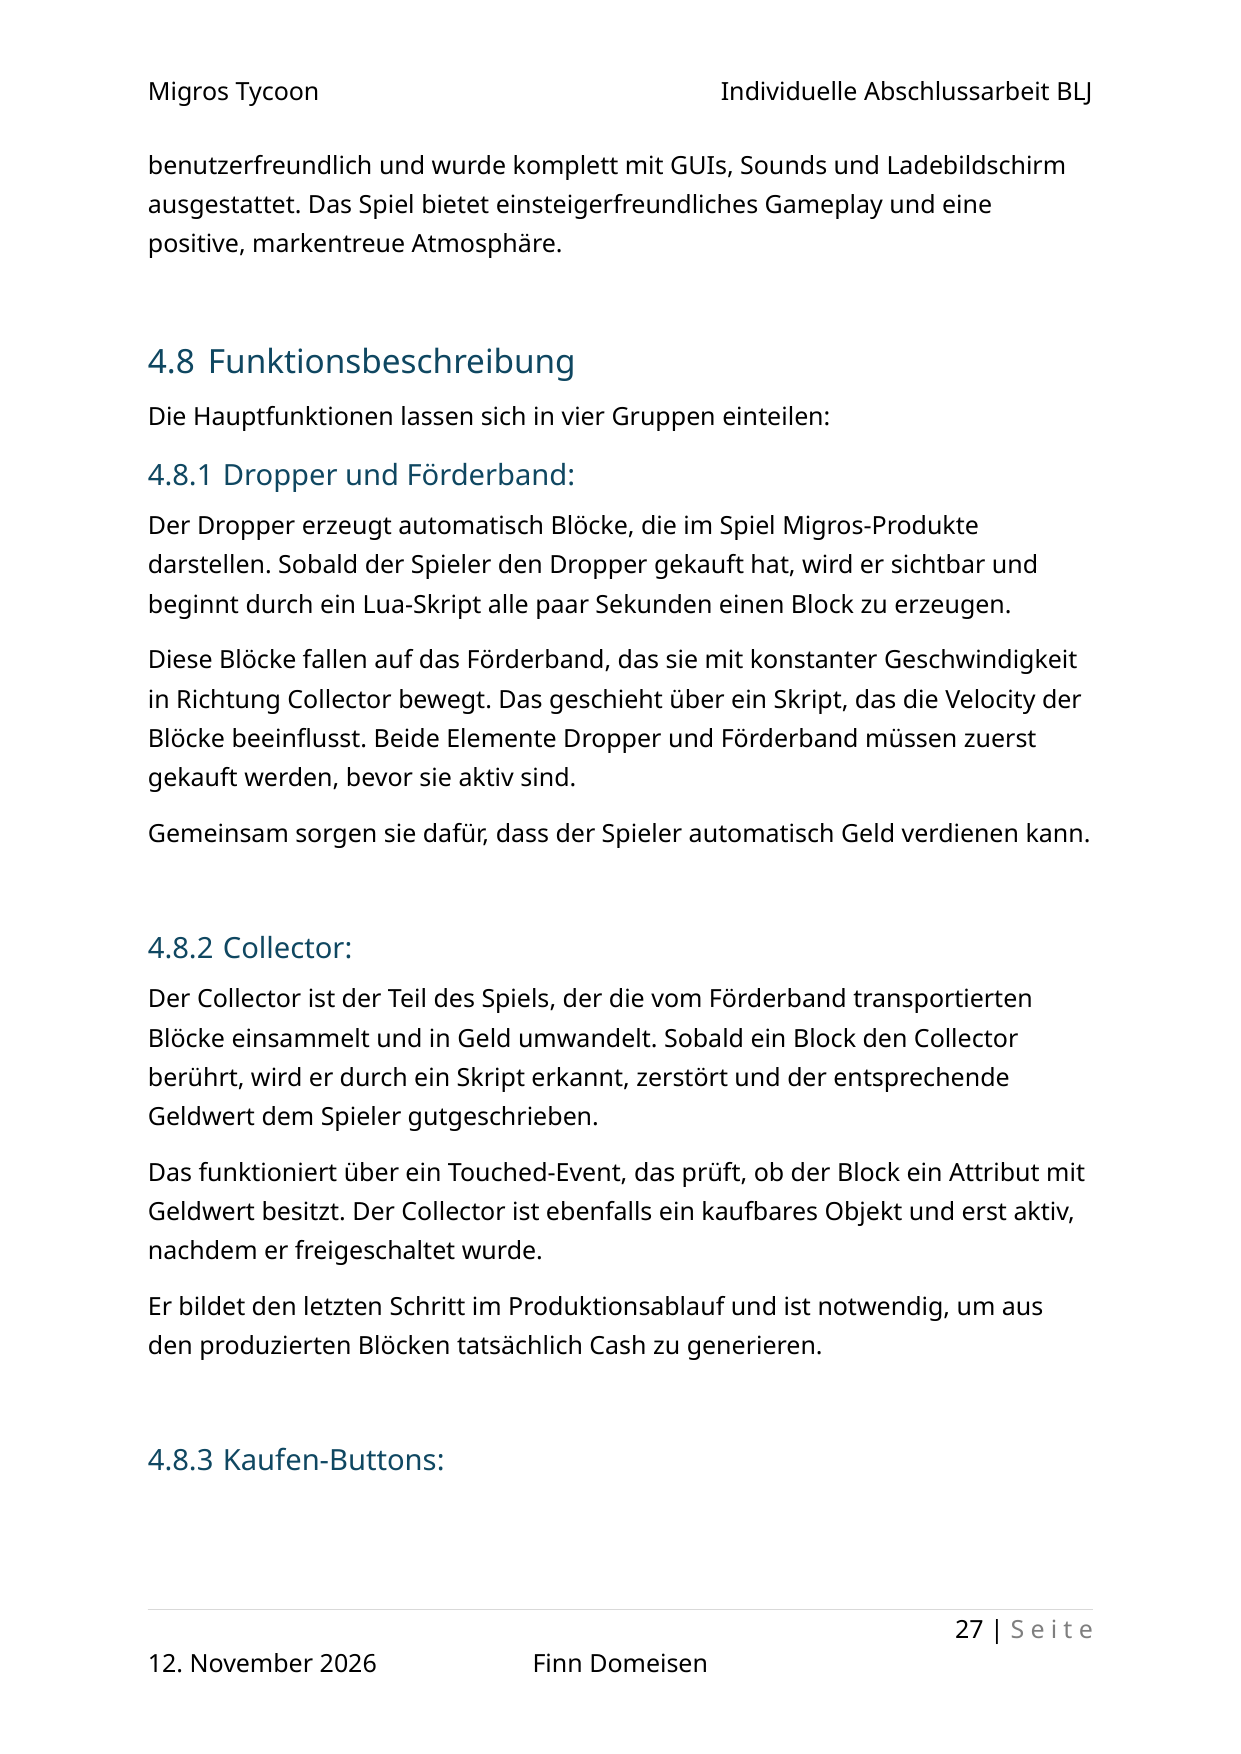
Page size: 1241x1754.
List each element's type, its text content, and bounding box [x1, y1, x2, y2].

subtitle Dropper und Förderband: [148, 454, 1093, 494]
text Er bildet den letzten Schritt im Produktionsablauf und ist notwendig, um aus den produzierten Blöcken tatsächlich Cash zu generieren. [148, 1288, 1093, 1362]
text Diese Blöcke fallen auf das Förderband, das sie mit konstanter Geschwindigkeit in Richtung Collector bewegt. Das geschieht über ein Skript, das die Velocity der Blöcke beeinflusst. Beide Elemente Dropper und Förderband müssen zuerst gekauft werden, bevor sie aktiv sind. [148, 642, 1093, 794]
subtitle Collector: [148, 927, 1093, 967]
text Die Hauptfunktionen lassen sich in vier Gruppen einteilen: [148, 398, 1093, 432]
subtitle Funktionsbeschreibung [148, 338, 1093, 383]
subtitle Kaufen-Buttons: [148, 1439, 1093, 1479]
text Gemeinsam sorgen sie dafür, dass der Spieler automatisch Geld verdienen kann. [148, 815, 1093, 849]
text Der Collector ist der Teil des Spiels, der die vom Förderband transportierten Blöcke einsammelt und in Geld umwandelt. Sobald ein Block den Collector berührt, wird er durch ein Skript erkannt, zerstört und der entsprechende Geldwert dem Spieler gutgeschrieben. [148, 981, 1093, 1133]
text Der Dropper erzeugt automatisch Blöcke, die im Spiel Migros-Produkte darstellen. Sobald der Spieler den Dropper gekauft hat, wird er sichtbar und beginnt durch ein Lua-Skript alle paar Sekunden einen Block zu erzeugen. [148, 508, 1093, 620]
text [148, 148, 1093, 260]
text Das funktioniert über ein Touched-Event, das prüft, ob der Block ein Attribut mit Geldwert besitzt. Der Collector ist ebenfalls ein kaufbares Objekt und erst aktiv, nachdem er freigeschaltet wurde. [148, 1154, 1093, 1267]
